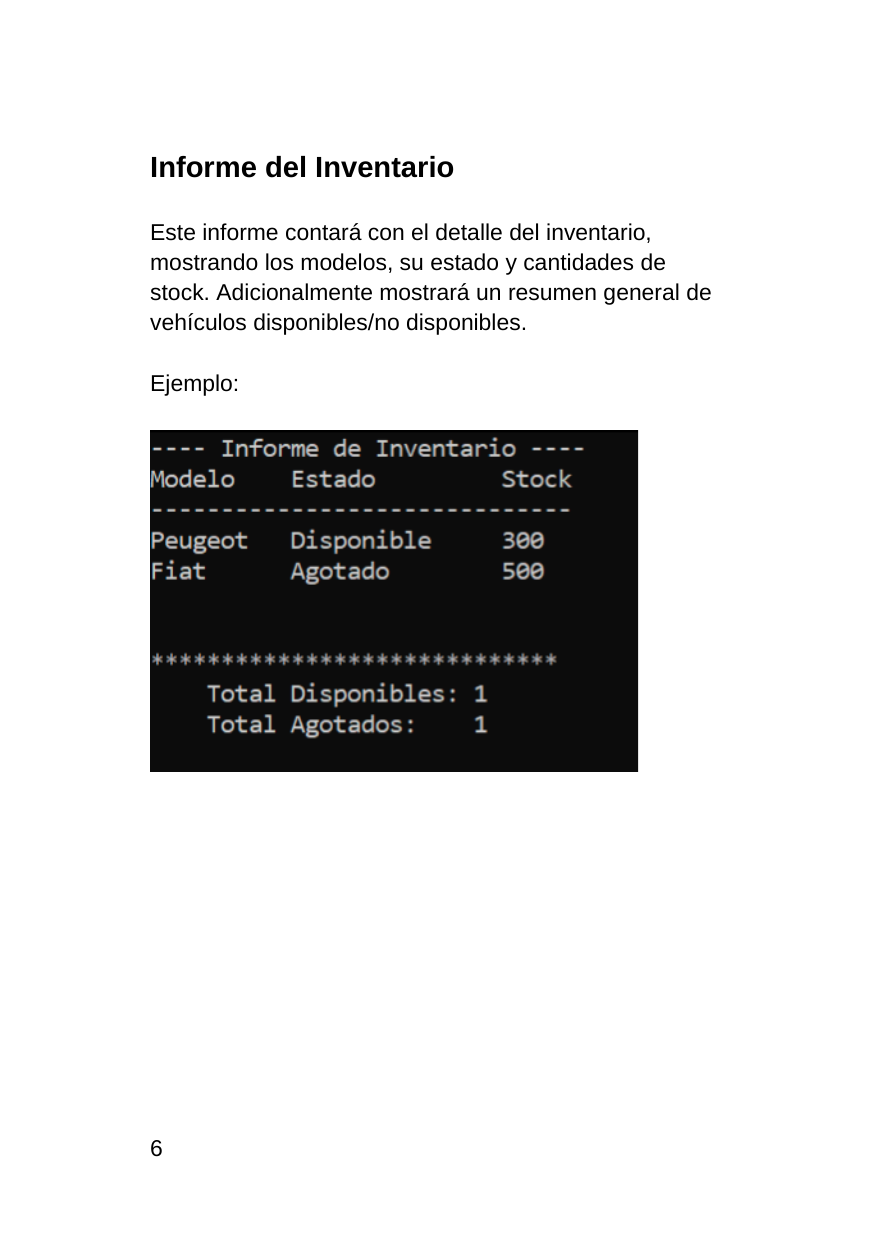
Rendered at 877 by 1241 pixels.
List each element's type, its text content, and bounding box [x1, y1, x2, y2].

text Informe del Inventario [150, 150, 727, 183]
picture [150, 430, 639, 772]
text Este informe contará con el detalle del inventario, mostrando los modelos, su estado y cantidades de stock. Adicionalmente mostrará un resumen general de vehículos disponibles/no disponibles. [150, 219, 727, 336]
text Ejemplo: [150, 370, 727, 396]
